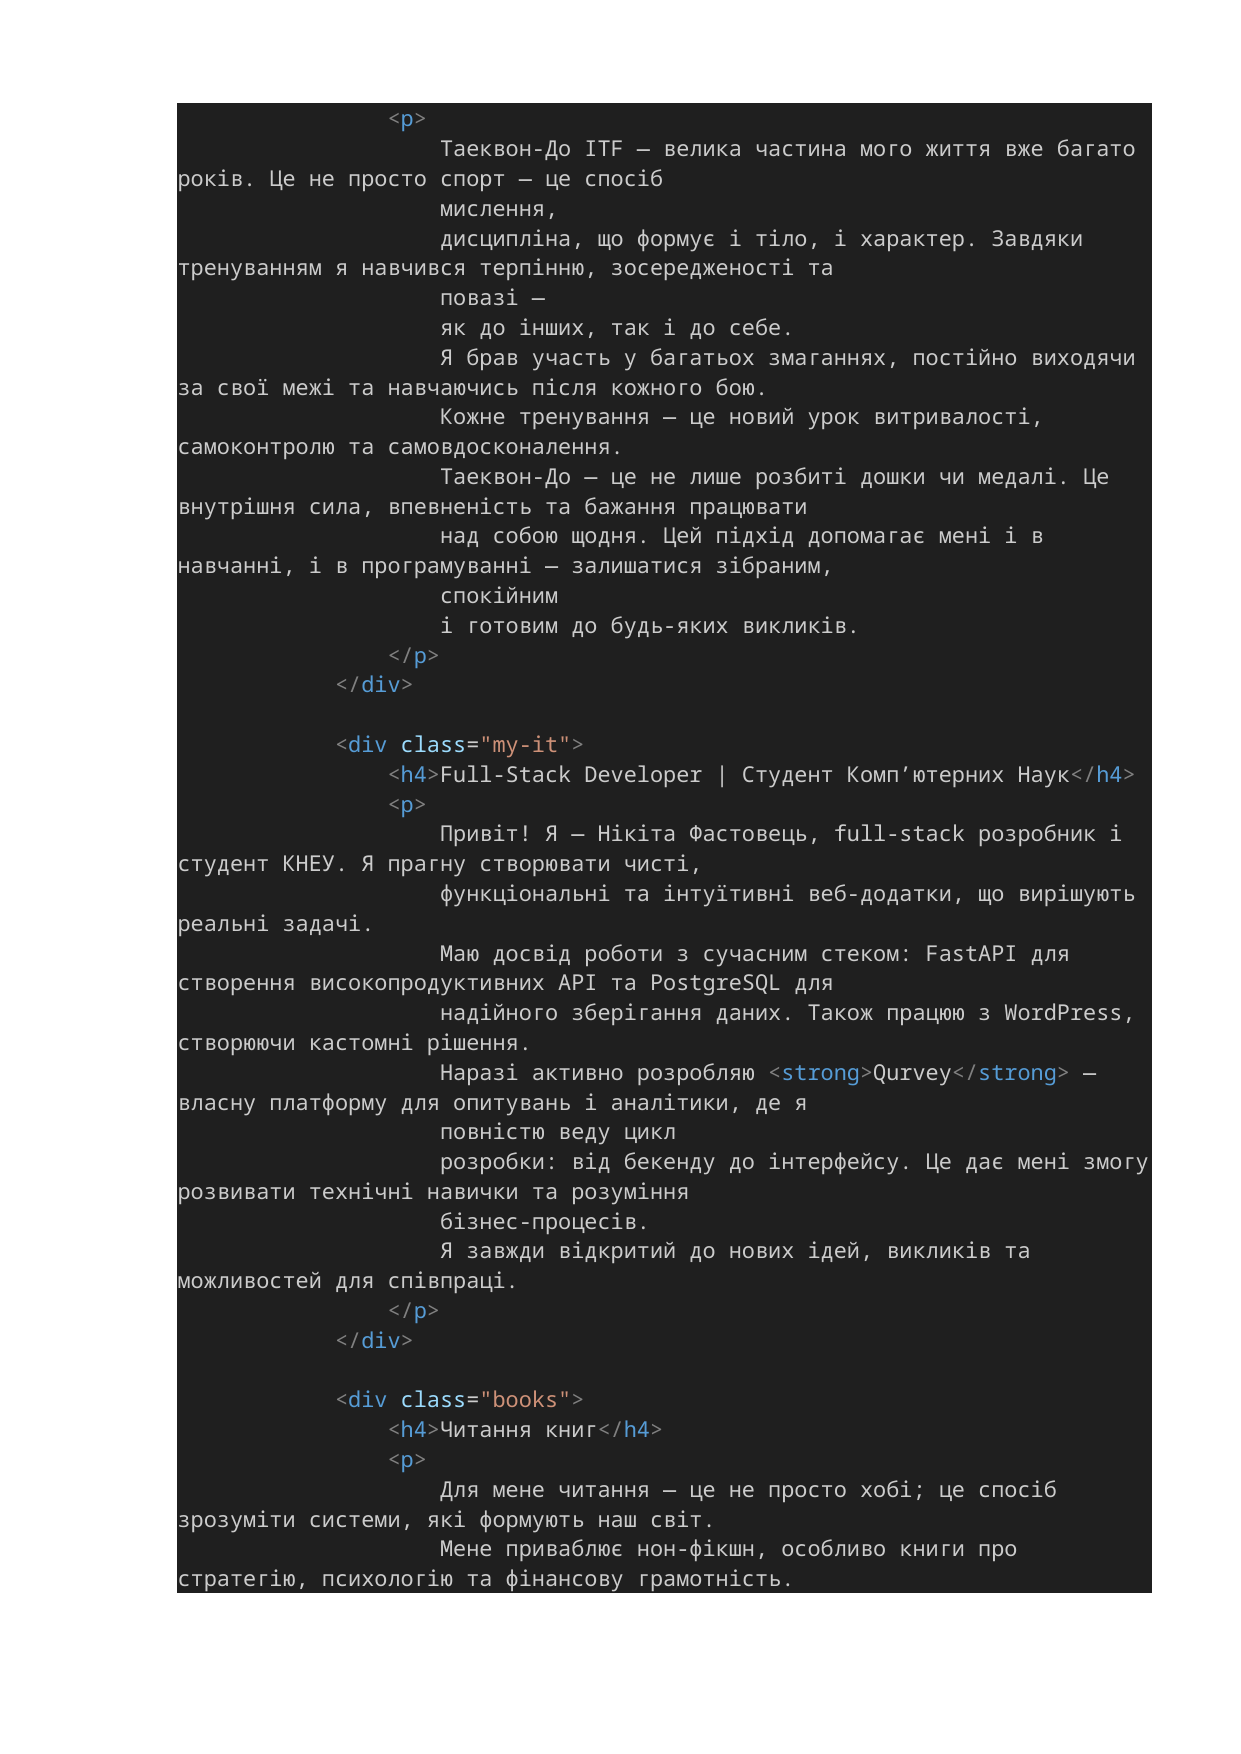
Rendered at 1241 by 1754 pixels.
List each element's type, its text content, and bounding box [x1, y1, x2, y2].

text Для мене читання — це не просто хобі; це спосіб зрозуміти системи, які формують наш світ. [177, 1474, 1152, 1533]
text <p> [177, 103, 1152, 133]
text як до інших, так і до себе. [177, 312, 1152, 342]
text <h4>Читання книг</h4> [177, 1414, 1152, 1444]
text <p> [177, 789, 1152, 818]
text Таеквон-До — це не лише розбиті дошки чи медалі. Це внутрішня сила, впевненість та бажання працювати [177, 461, 1152, 521]
text Таеквон-До ITF — велика частина мого життя вже багато років. Це не просто спорт — це спосіб [177, 133, 1152, 193]
text <div class="my-it"> [177, 729, 1152, 759]
text <p> [177, 1444, 1152, 1474]
text надійного зберігання даних. Також працюю з WordPress, створюючи кастомні рішення. [177, 997, 1152, 1057]
text і готовим до будь-яких викликів. [177, 610, 1152, 640]
text </div> [177, 669, 1152, 699]
text Привіт! Я — Нікіта Фастовець, full-stack розробник і студент КНЕУ. Я прагну створювати чисті, [177, 818, 1152, 878]
text над собою щодня. Цей підхід допомагає мені і в навчанні, і в програмуванні — залишатися зібраним, [177, 521, 1152, 580]
text Мене приваблює нон-фікшн, особливо книги про стратегію, психологію та фінансову грамотність. [177, 1533, 1152, 1593]
text Я завжди відкритий до нових ідей, викликів та можливостей для співпраці. [177, 1236, 1152, 1295]
text Кожне тренування — це новий урок витривалості, самоконтролю та самовдосконалення. [177, 401, 1152, 461]
text повністю веду цикл [177, 1116, 1152, 1146]
text </p> [177, 1295, 1152, 1325]
text Наразі активно розробляю <strong>Qurvey</strong> — власну платформу для опитувань і аналітики, де я [177, 1057, 1152, 1116]
text <h4>Full-Stack Developer | Студент Комп’ютерних Наук</h4> [177, 759, 1152, 789]
text бізнес-процесів. [177, 1206, 1152, 1236]
text Я брав участь у багатьох змаганнях, постійно виходячи за свої межі та навчаючись після кожного бою. [177, 342, 1152, 401]
text повазі — [177, 282, 1152, 312]
text </p> [177, 640, 1152, 669]
text розробки: від бекенду до інтерфейсу. Це дає мені змогу розвивати технічні навички та розуміння [177, 1146, 1152, 1206]
text Маю досвід роботи з сучасним стеком: FastAPI для створення високопродуктивних API та PostgreSQL для [177, 938, 1152, 997]
text спокійним [177, 580, 1152, 610]
text <div class="books"> [177, 1384, 1152, 1414]
text функціональні та інтуїтивні веб-додатки, що вирішують реальні задачі. [177, 878, 1152, 938]
text дисципліна, що формує і тіло, і характер. Завдяки тренуванням я навчився терпінню, зосередженості та [177, 223, 1152, 282]
text мислення, [177, 193, 1152, 223]
text </div> [177, 1325, 1152, 1355]
